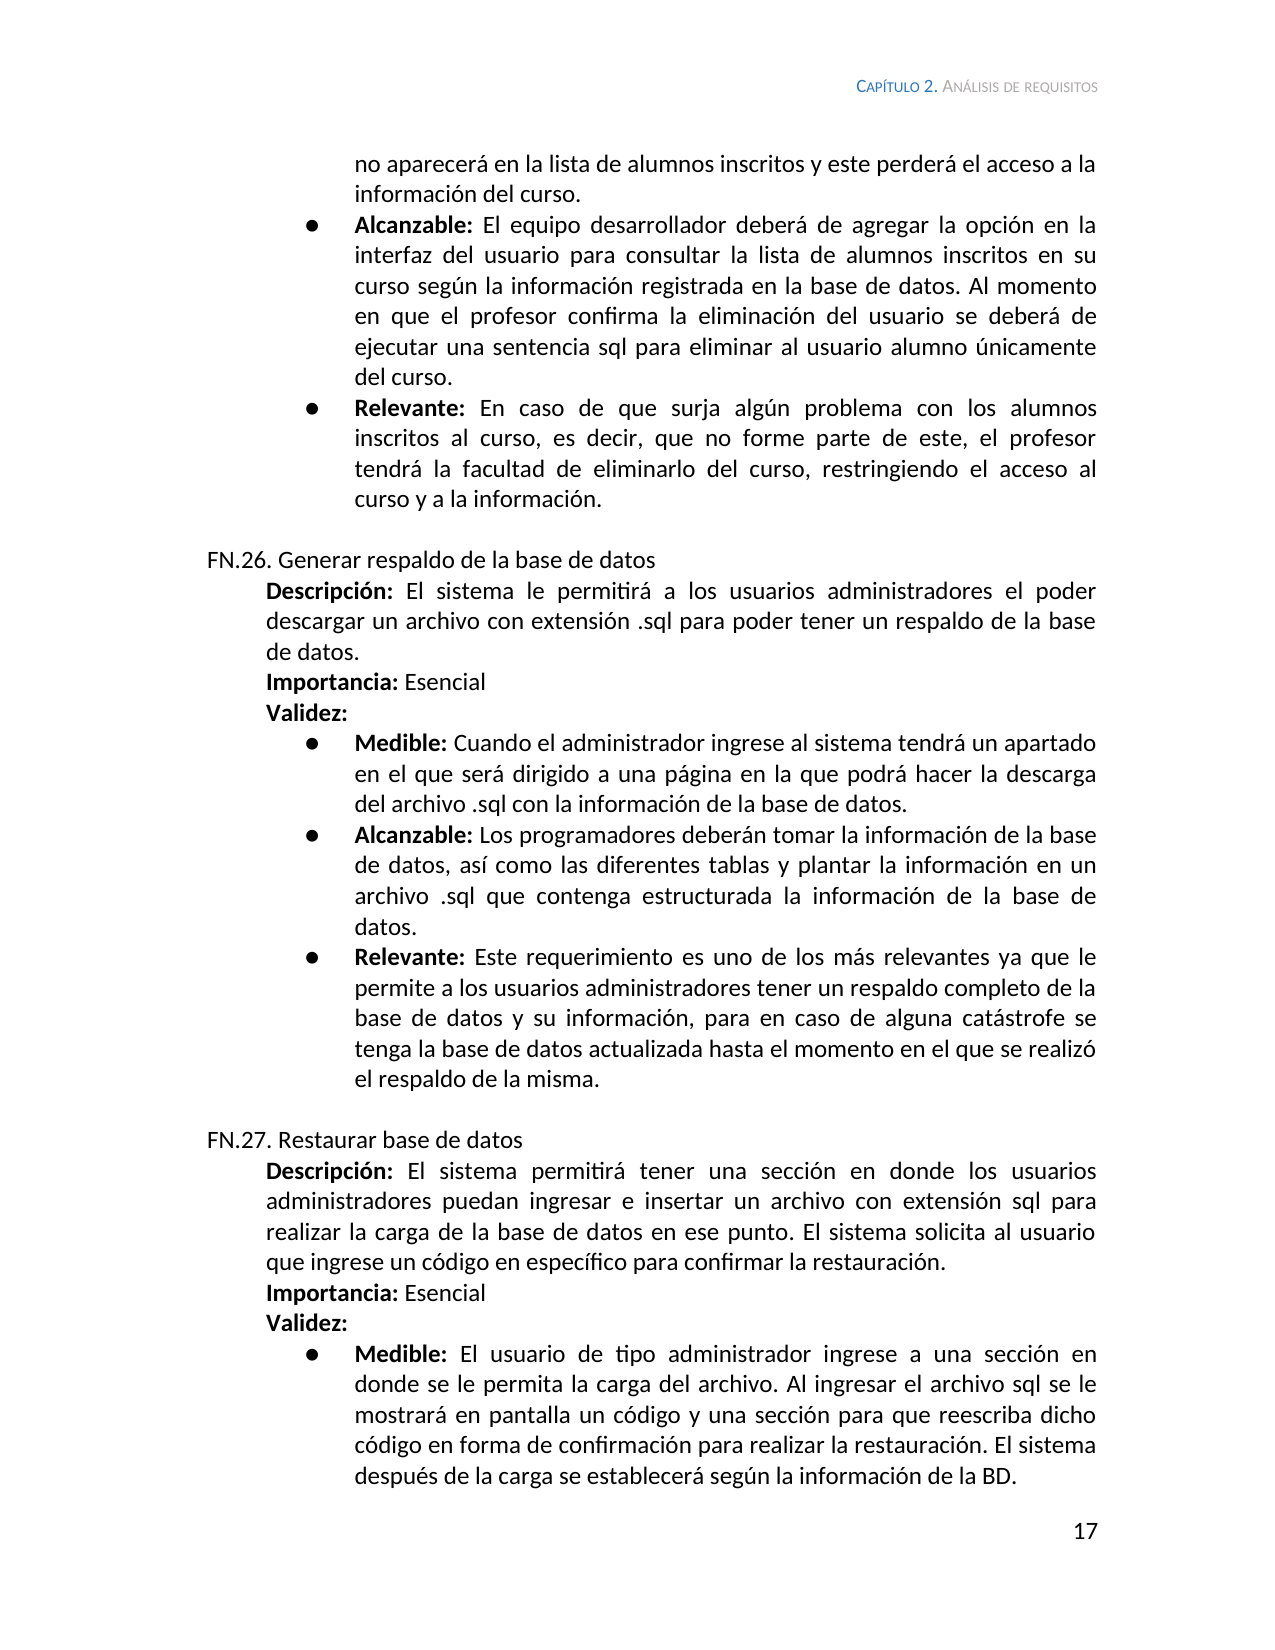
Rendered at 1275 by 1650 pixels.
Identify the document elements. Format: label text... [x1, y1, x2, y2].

text Validez: [266, 697, 1098, 728]
text Validez: [266, 1307, 1098, 1338]
list Medible: El usuario de tipo administrador ingrese a una sección en donde se le permita la carga del archivo. Al ingresar el archivo sql se le mostrará en pantalla un código y una sección para que reescriba dicho código en forma de confirmación para realizar la restauración. El sistema después de la carga se establecerá según la información de la BD. [304, 1338, 1098, 1491]
text FN.26. Generar respaldo de la base de datos [207, 544, 1098, 575]
list Alcanzable: Los programadores deberán tomar la información de la base de datos, así como las diferentes tablas y plantar la información en un archivo .sql que contenga estructurada la información de la base de datos. [304, 819, 1098, 941]
text Descripción: El sistema le permitirá a los usuarios administradores el poder descargar un archivo con extensión .sql para poder tener un respaldo de la base de datos. [266, 575, 1098, 667]
list Relevante: En caso de que surja algún problema con los alumnos inscritos al curso, es decir, que no forme parte de este, el profesor tendrá la facultad de eliminarlo del curso, restringiendo el acceso al curso y a la información. [304, 392, 1098, 514]
text FN.27. Restaurar base de datos [207, 1124, 1098, 1155]
text Importancia: Esencial [266, 1277, 1098, 1307]
list Medible: Cuando el administrador ingrese al sistema tendrá un apartado en el que será dirigido a una página en la que podrá hacer la descarga del archivo .sql con la información de la base de datos. [304, 728, 1098, 819]
text Importancia: Esencial [266, 667, 1098, 697]
list Alcanzable: El equipo desarrollador deberá de agregar la opción en la interfaz del usuario para consultar la lista de alumnos inscritos en su curso según la información registrada en la base de datos. Al momento en que el profesor confirma la eliminación del usuario se deberá de ejecutar una sentencia sql para eliminar al usuario alumno únicamente del curso. [304, 209, 1098, 392]
list Relevante: Este requerimiento es uno de los más relevantes ya que le permite a los usuarios administradores tener un respaldo completo de la base de datos y su información, para en caso de alguna catástrofe se tenga la base de datos actualizada hasta el momento en el que se realizó el respaldo de la misma. [304, 941, 1098, 1094]
text Descripción: El sistema permitirá tener una sección en donde los usuarios administradores puedan ingresar e insertar un archivo con extensión sql para realizar la carga de la base de datos en ese punto. El sistema solicita al usuario que ingrese un código en específico para confirmar la restauración. [266, 1155, 1098, 1277]
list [304, 148, 1098, 209]
